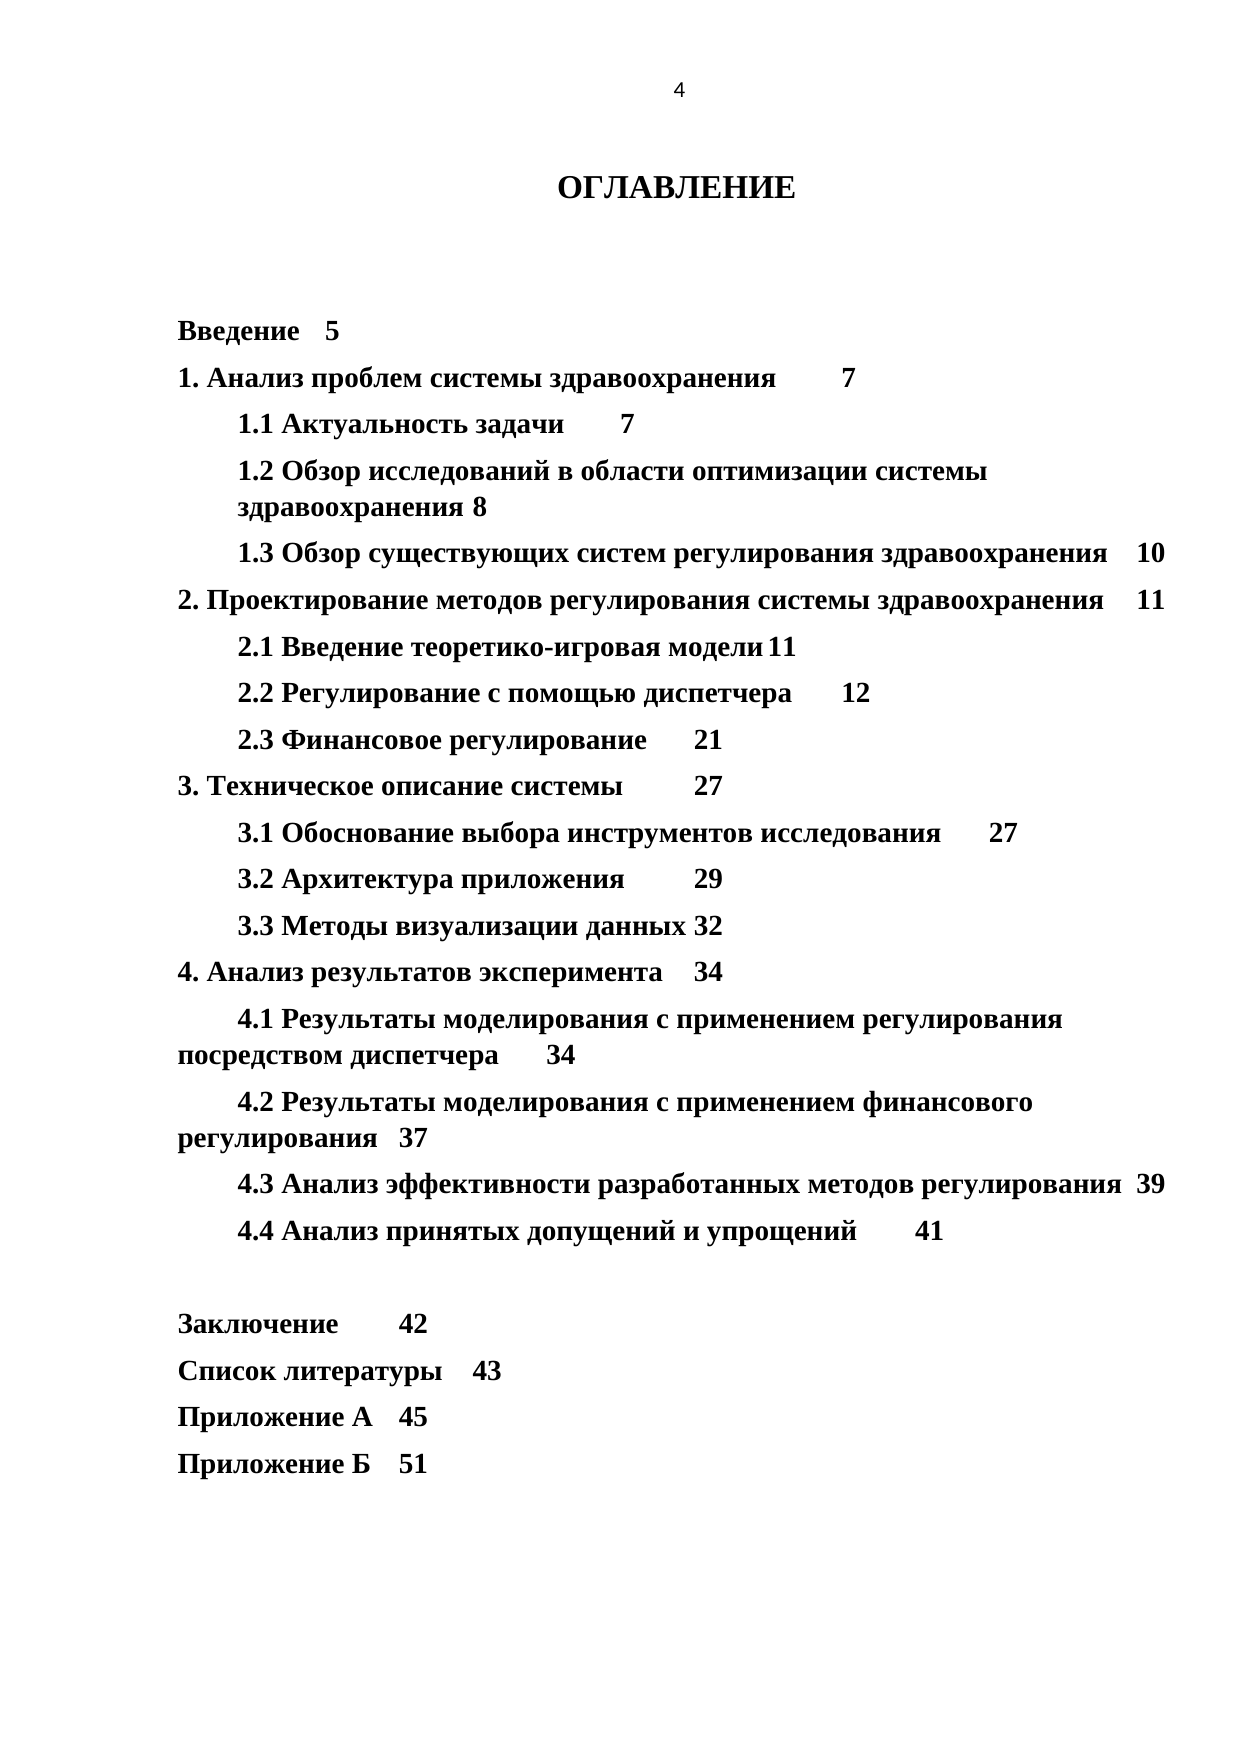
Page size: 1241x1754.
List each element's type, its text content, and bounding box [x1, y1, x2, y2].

subtitle ОГЛАВЛЕНИЕ [215, 168, 1138, 206]
